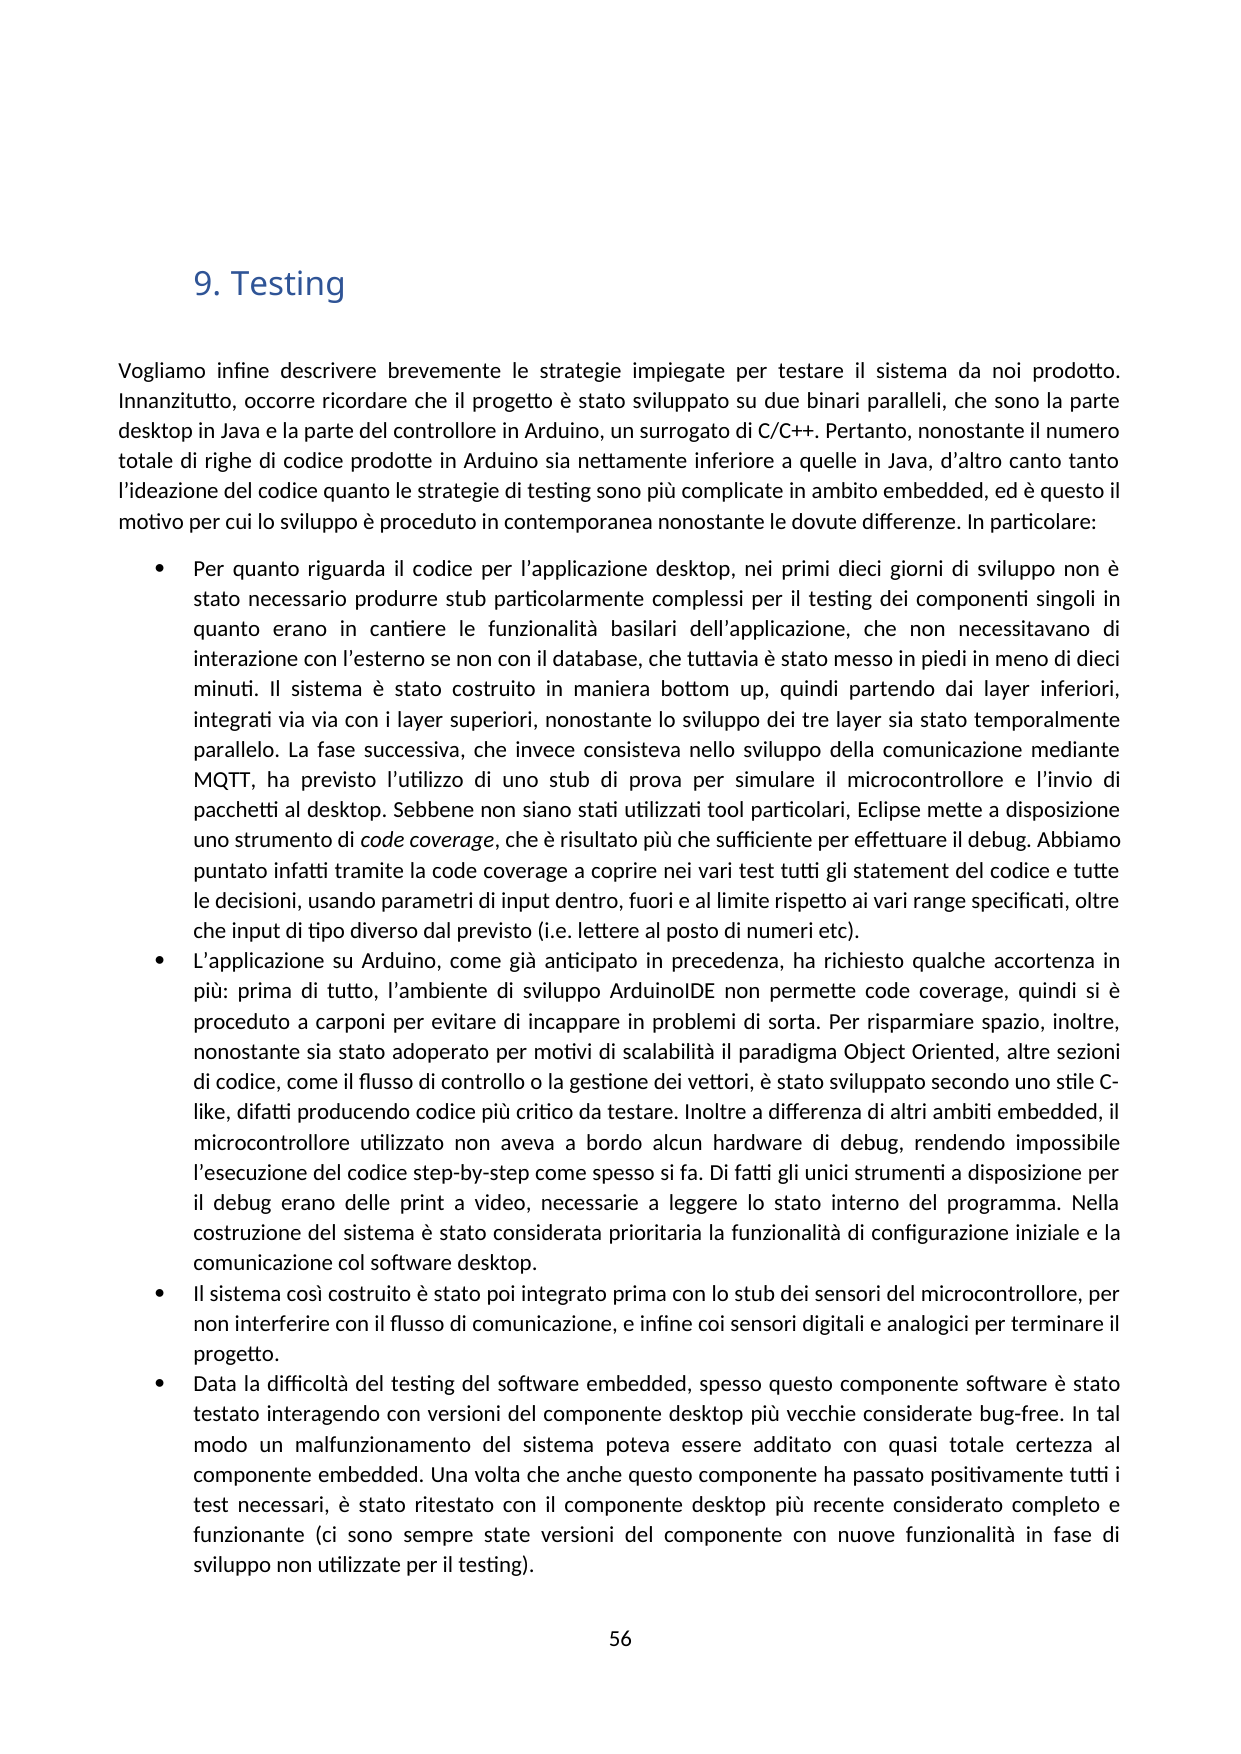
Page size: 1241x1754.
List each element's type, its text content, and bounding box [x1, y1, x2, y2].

list Il sistema così costruito è stato poi integrato prima con lo stub dei sensori del microcontrollore, per non interferire con il flusso di comunicazione, e infine coi sensori digitali e analogici per terminare il progetto. [156, 1279, 1122, 1367]
list L’applicazione su Arduino, come già anticipato in precedenza, ha richiesto qualche accortenza in più: prima di tutto, l’ambiente di sviluppo ArduinoIDE non permette code coverage, quindi si è proceduto a carponi per evitare di incappare in problemi di sorta. Per risparmiare spazio, inoltre, nonostante sia stato adoperato per motivi di scalabilità il paradigma Object Oriented, altre sezioni di codice, come il flusso di controllo o la gestione dei vettori, è stato sviluppato secondo uno stile C-like, difatti producendo codice più critico da testare. Inoltre a differenza di altri ambiti embedded, il microcontrollore utilizzato non aveva a bordo alcun hardware di debug, rendendo impossibile l’esecuzione del codice step-by-step come spesso si fa. Di fatti gli unici strumenti a disposizione per il debug erano delle print a video, necessarie a leggere lo stato interno del programma. Nella costruzione del sistema è stato considerata prioritaria la funzionalità di configurazione iniziale e la comunicazione col software desktop. [156, 946, 1122, 1276]
list Per quanto riguarda il codice per l’applicazione desktop, nei primi dieci giorni di sviluppo non è stato necessario produrre stub particolarmente complessi per il testing dei componenti singoli in quanto erano in cantiere le funzionalità basilari dell’applicazione, che non necessitavano di interazione con l’esterno se non con il database, che tuttavia è stato messo in piedi in meno di dieci minuti. Il sistema è stato costruito in maniera bottom up, quindi partendo dai layer inferiori, integrati via via con i layer superiori, nonostante lo sviluppo dei tre layer sia stato temporalmente parallelo. La fase successiva, che invece consisteva nello sviluppo della comunicazione mediante MQTT, ha previsto l’utilizzo di uno stub di prova per simulare il microcontrollore e l’invio di pacchetti al desktop. Sebbene non siano stati utilizzati tool particolari, Eclipse mette a disposizione uno strumento di code coverage, che è risultato più che sufficiente per effettuare il debug. Abbiamo puntato infatti tramite la code coverage a coprire nei vari test tutti gli statement del codice e tutte le decisioni, usando parametri di input dentro, fuori e al limite rispetto ai vari range specificati, oltre che input di tipo diverso dal previsto (i.e. lettere al posto di numeri etc). [156, 554, 1122, 944]
subtitle Testing [193, 260, 1122, 305]
list Data la difficoltà del testing del software embedded, spesso questo componente software è stato testato interagendo con versioni del componente desktop più vecchie considerate bug-free. In tal modo un malfunzionamento del sistema poteva essere additato con quasi totale certezza al componente embedded. Una volta che anche questo componente ha passato positivamente tutti i test necessari, è stato ritestato con il componente desktop più recente considerato completo e funzionante (ci sono sempre state versioni del componente con nuove funzionalità in fase di sviluppo non utilizzate per il testing). [156, 1369, 1122, 1578]
text Vogliamo infine descrivere brevemente le strategie impiegate per testare il sistema da noi prodotto. Innanzitutto, occorre ricordare che il progetto è stato sviluppato su due binari paralleli, che sono la parte desktop in Java e la parte del controllore in Arduino, un surrogato di C/C++. Pertanto, nonostante il numero totale di righe di codice prodotte in Arduino sia nettamente inferiore a quelle in Java, d’altro canto tanto l’ideazione del codice quanto le strategie di testing sono più complicate in ambito embedded, ed è questo il motivo per cui lo sviluppo è proceduto in contemporanea nonostante le dovute differenze. In particolare: [118, 356, 1122, 535]
